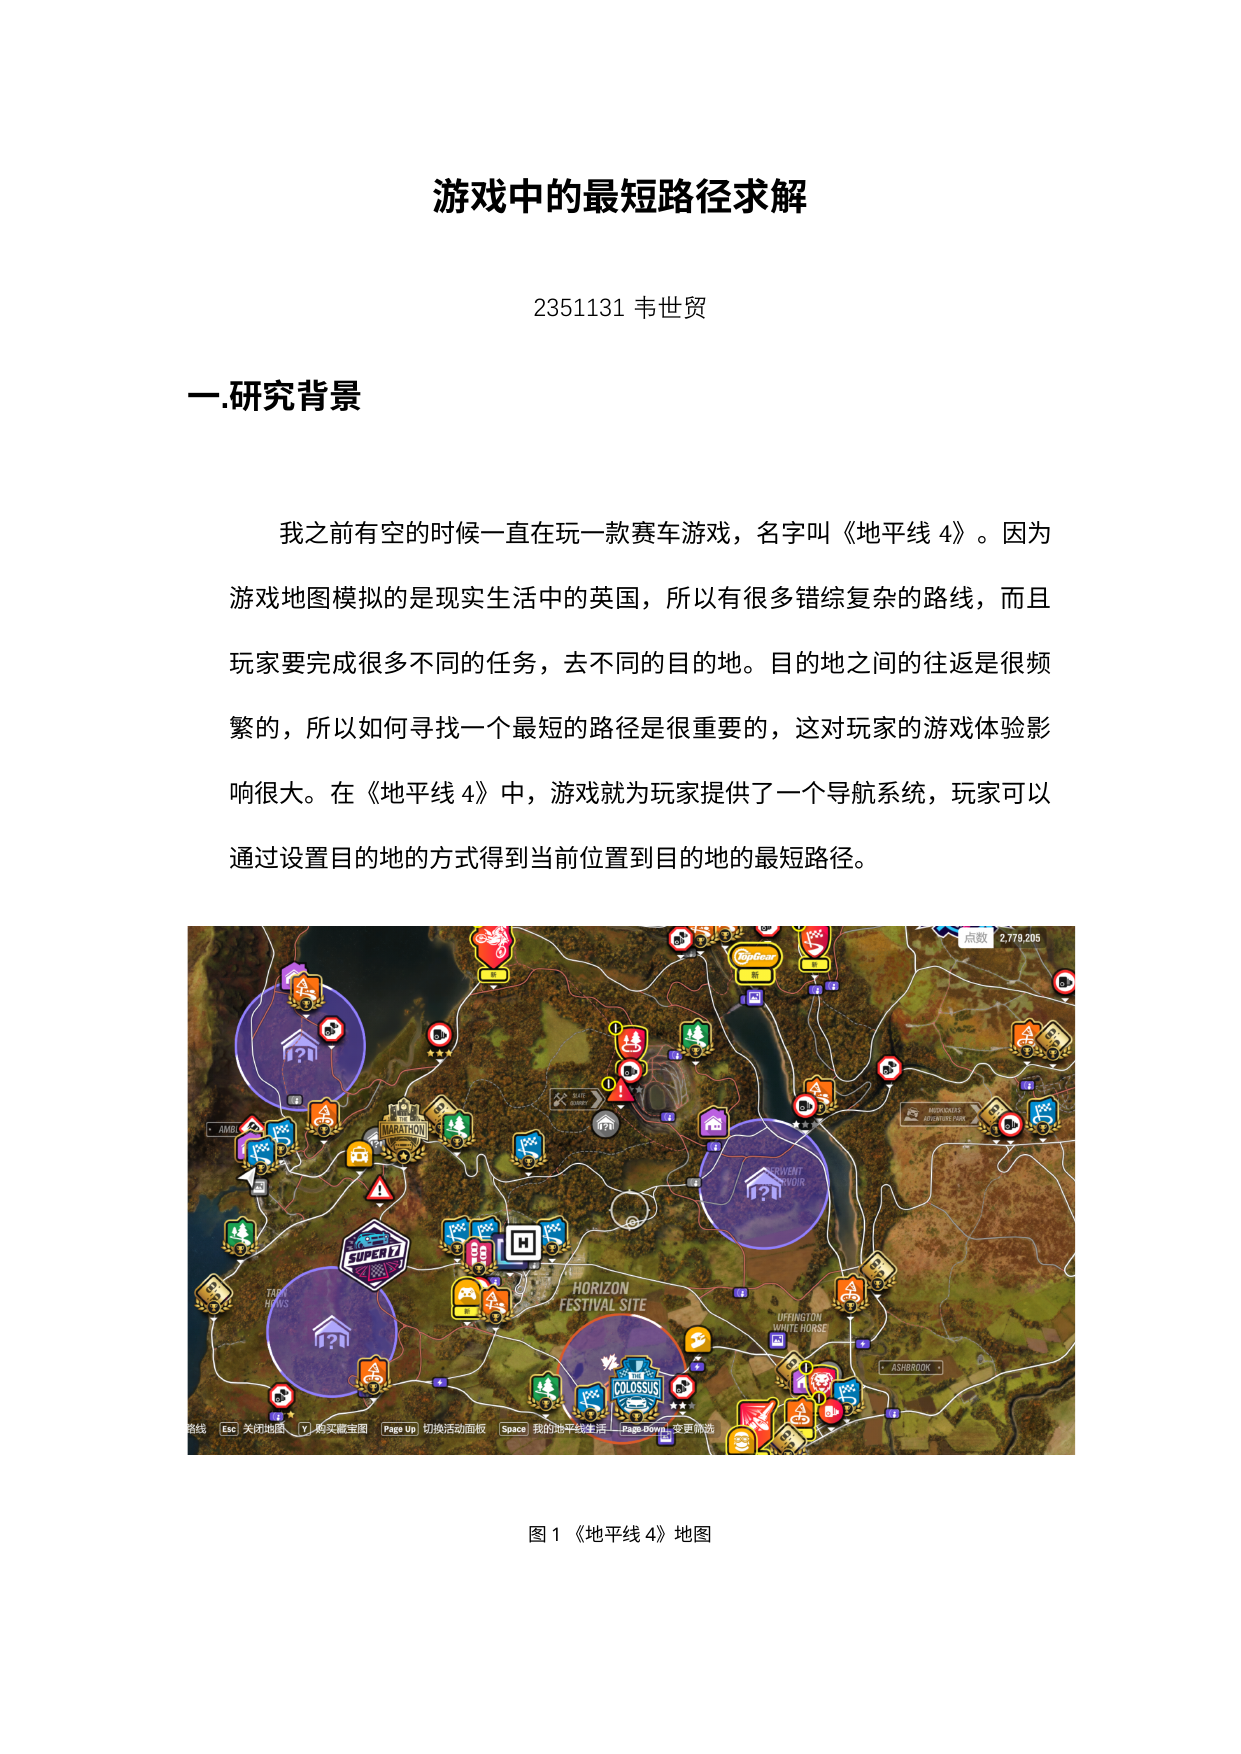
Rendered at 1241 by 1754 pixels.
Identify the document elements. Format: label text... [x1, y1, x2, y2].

text 2351131 韦世贸 [187, 292, 1053, 324]
picture [187, 926, 1075, 1455]
subtitle 游戏中的最短路径求解 [187, 162, 1053, 227]
list 我之前有空的时候一直在玩一款赛车游戏，名字叫《地平线4》。因为游戏地图模拟的是现实生活中的英国，所以有很多错综复杂的路线，而且玩家要完成很多不同的任务，去不同的目的地。目的地之间的往返是很频繁的，所以如何寻找一个最短的路径是很重要的，这对玩家的游戏体验影响很大。在《地平线4》中，游戏就为玩家提供了一个导航系统，玩家可以通过设置目的地的方式得到当前位置到目的地的最短路径。 [229, 499, 1053, 889]
text 图1 《地平线4》地图 [187, 1517, 1053, 1549]
list 研究背景 [187, 362, 1053, 427]
